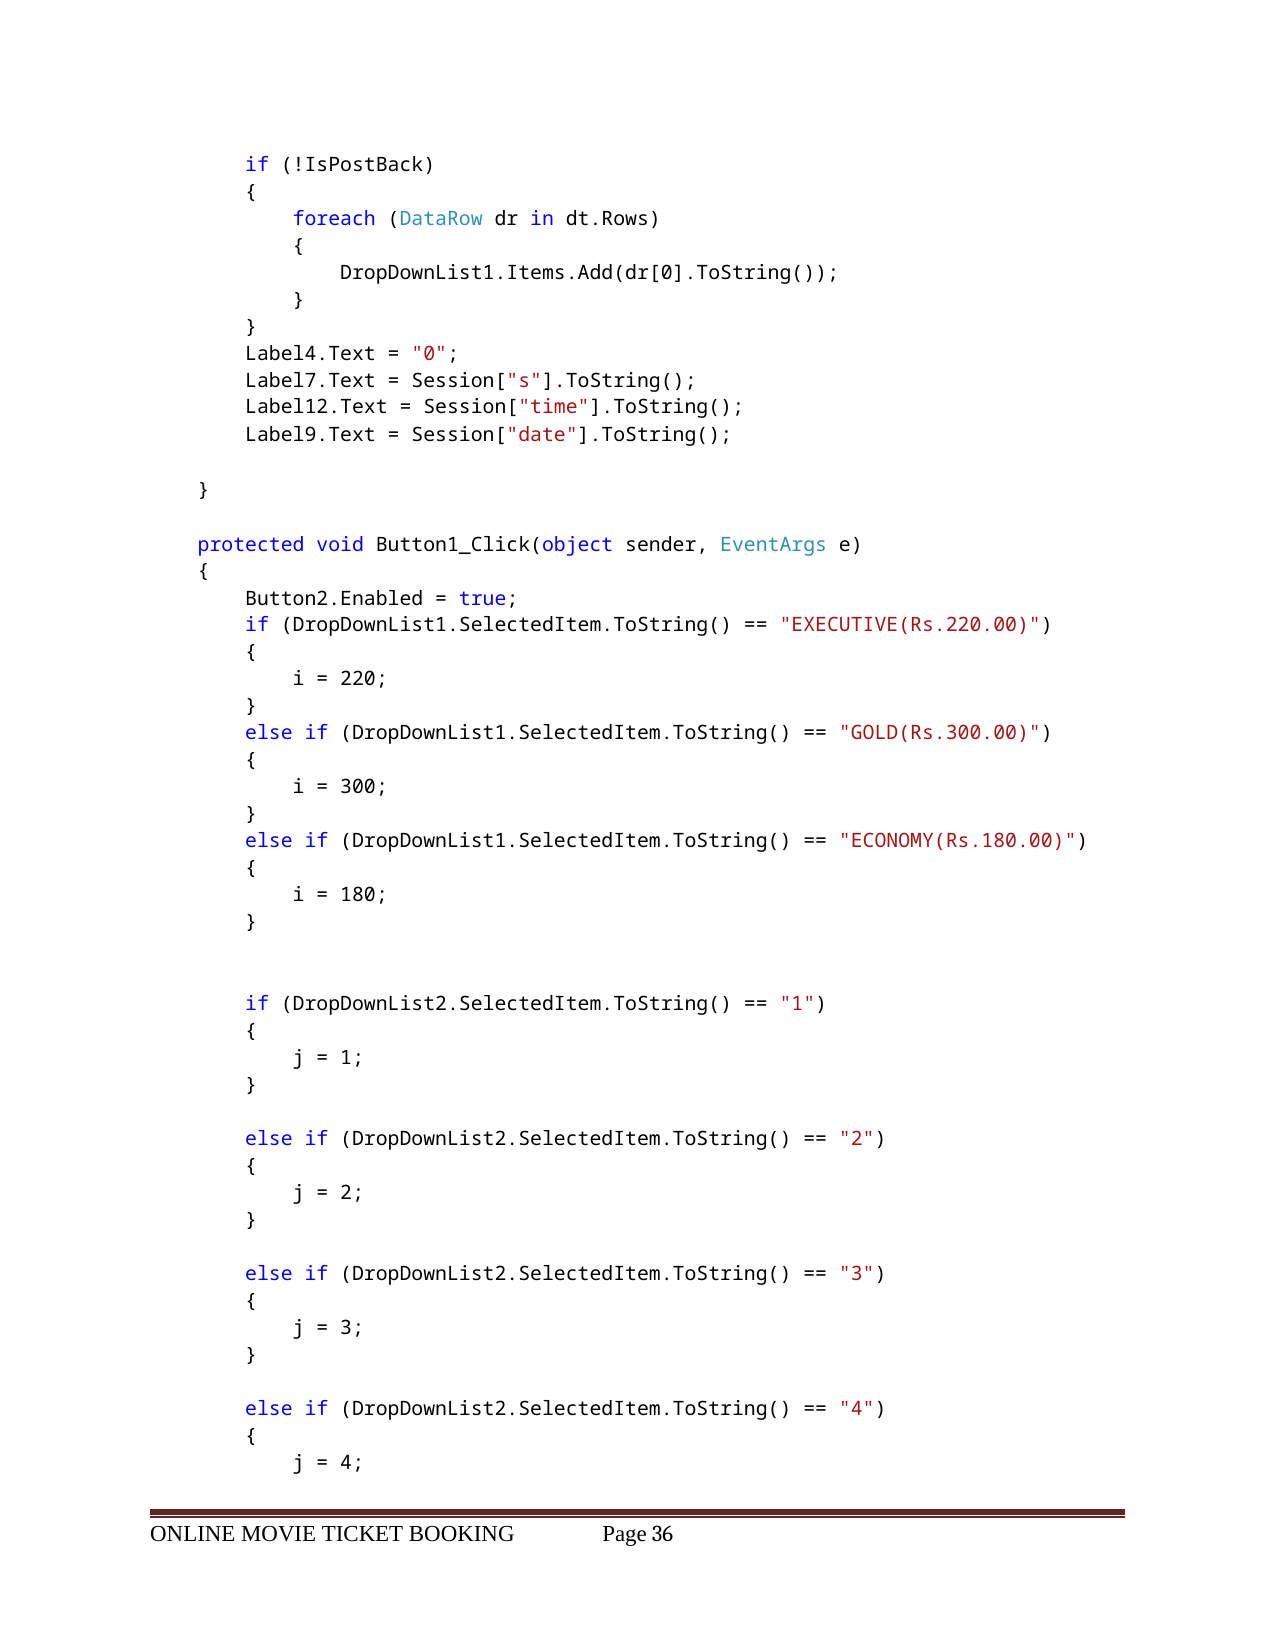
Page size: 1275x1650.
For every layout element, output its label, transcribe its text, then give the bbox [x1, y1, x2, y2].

text if (!IsPostBack) [150, 150, 1125, 177]
text { [150, 1151, 1125, 1178]
text { [150, 177, 1125, 204]
text i = 180; [150, 881, 1125, 907]
text j = 2; [150, 1178, 1125, 1205]
text } [150, 475, 1125, 502]
text if (DropDownList2.SelectedItem.ToString() == "1") [150, 989, 1125, 1016]
text { [150, 1421, 1125, 1448]
text Label9.Text = Session["date"].ToString(); [150, 420, 1125, 447]
text { [150, 853, 1125, 881]
text } [150, 1340, 1125, 1367]
text j = 4; [150, 1448, 1125, 1475]
text else if (DropDownList2.SelectedItem.ToString() == "2") [150, 1124, 1125, 1151]
text { [150, 1286, 1125, 1313]
text Label4.Text = "0"; [150, 339, 1125, 366]
text { [150, 638, 1125, 665]
text } [150, 285, 1125, 312]
text { [150, 1016, 1125, 1043]
text DropDownList1.Items.Add(dr[0].ToString()); [150, 258, 1125, 285]
text j = 3; [150, 1313, 1125, 1340]
text foreach (DataRow dr in dt.Rows) [150, 204, 1125, 231]
text if (DropDownList1.SelectedItem.ToString() == "EXECUTIVE(Rs.220.00)") [150, 611, 1125, 638]
text { [150, 231, 1125, 258]
text Label12.Text = Session["time"].ToString(); [150, 393, 1125, 420]
text i = 220; [150, 665, 1125, 692]
text } [150, 907, 1125, 934]
text j = 1; [150, 1043, 1125, 1070]
text else if (DropDownList2.SelectedItem.ToString() == "4") [150, 1394, 1125, 1421]
text { [150, 746, 1125, 773]
text } [150, 692, 1125, 719]
text } [150, 1070, 1125, 1097]
text } [150, 799, 1125, 827]
text Button2.Enabled = true; [150, 584, 1125, 611]
text i = 300; [150, 773, 1125, 799]
text else if (DropDownList1.SelectedItem.ToString() == "ECONOMY(Rs.180.00)") [150, 827, 1125, 853]
text { [150, 557, 1125, 584]
text else if (DropDownList2.SelectedItem.ToString() == "3") [150, 1259, 1125, 1286]
text else if (DropDownList1.SelectedItem.ToString() == "GOLD(Rs.300.00)") [150, 719, 1125, 746]
text protected void Button1_Click(object sender, EventArgs e) [150, 530, 1125, 557]
text } [150, 312, 1125, 339]
text Label7.Text = Session["s"].ToString(); [150, 366, 1125, 393]
text } [150, 1205, 1125, 1232]
